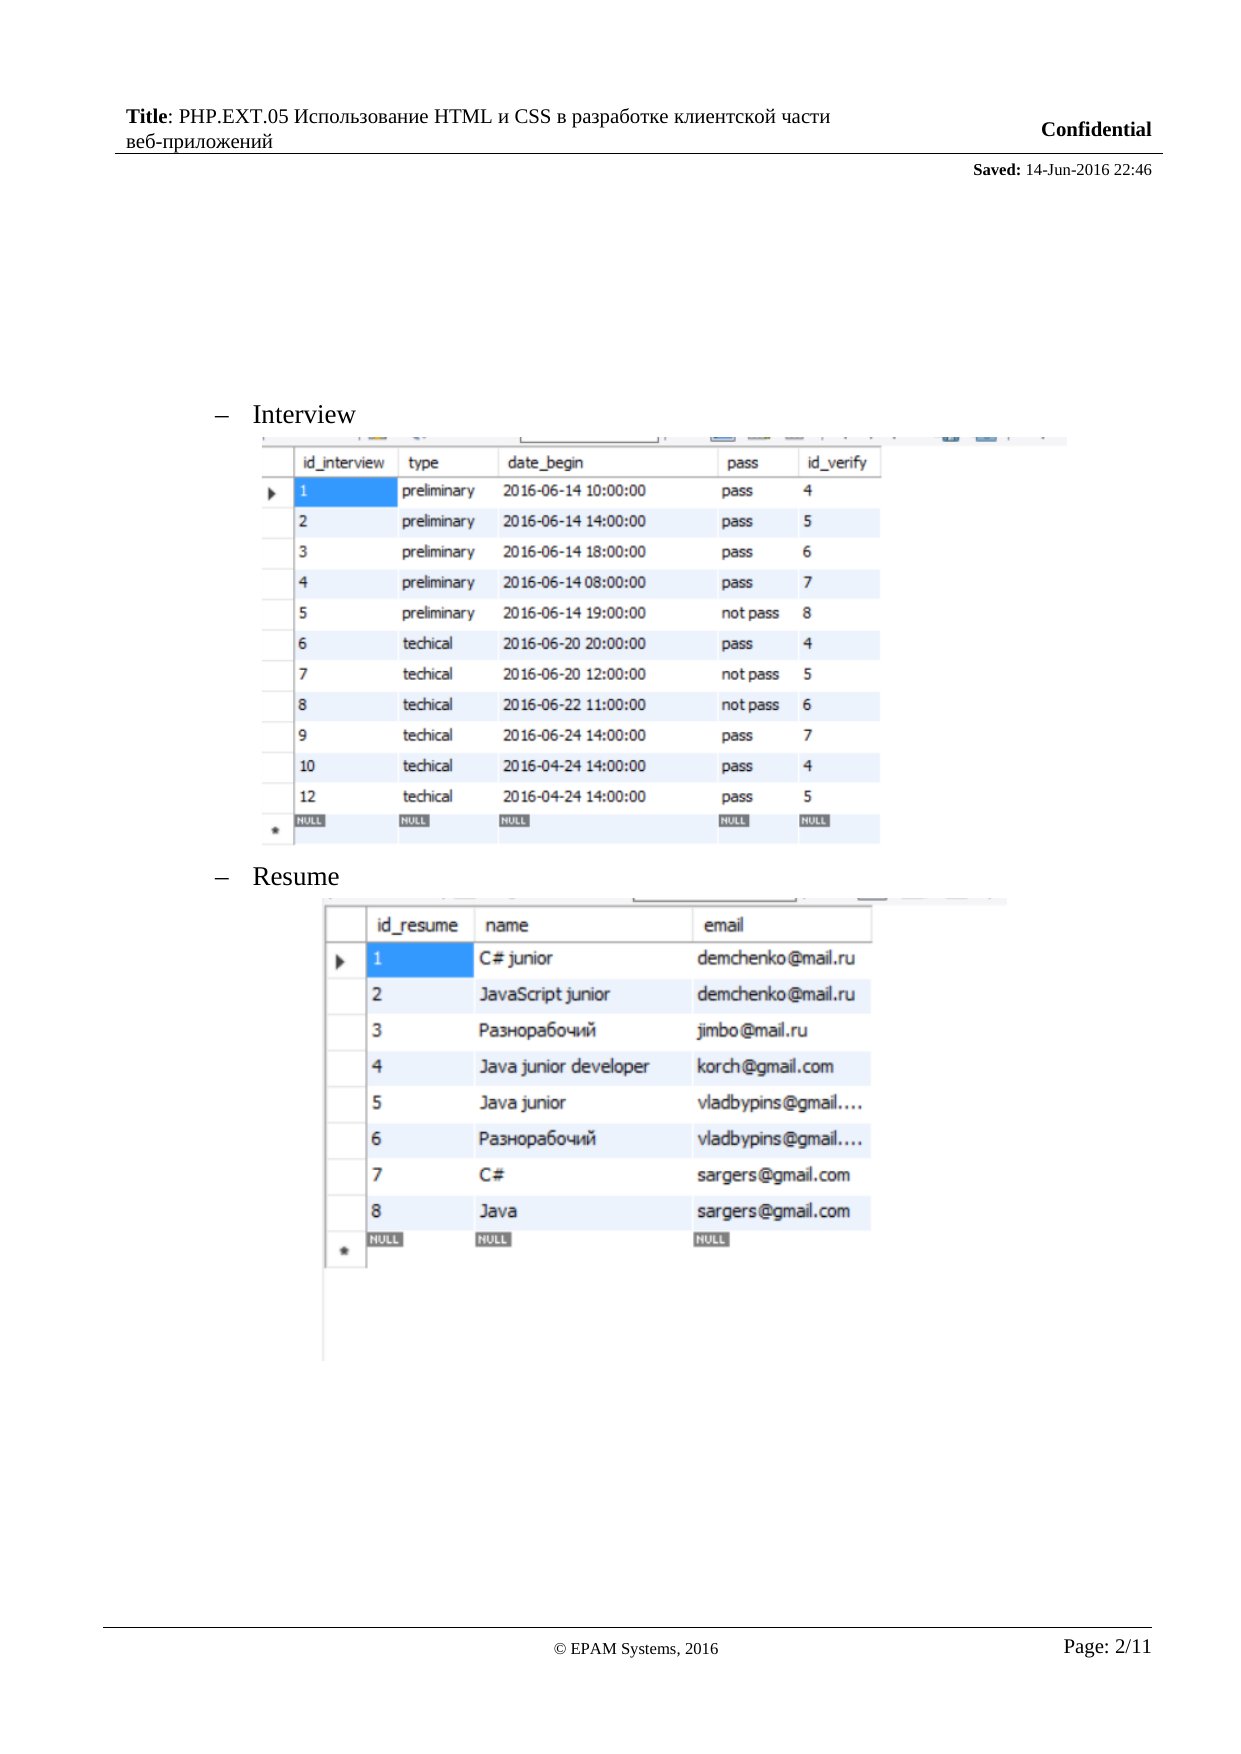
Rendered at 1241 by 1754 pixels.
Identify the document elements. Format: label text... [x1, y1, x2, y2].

picture [321, 898, 1007, 1361]
list Interview [215, 399, 1152, 430]
list Resume [215, 859, 1152, 891]
picture [261, 437, 1067, 854]
